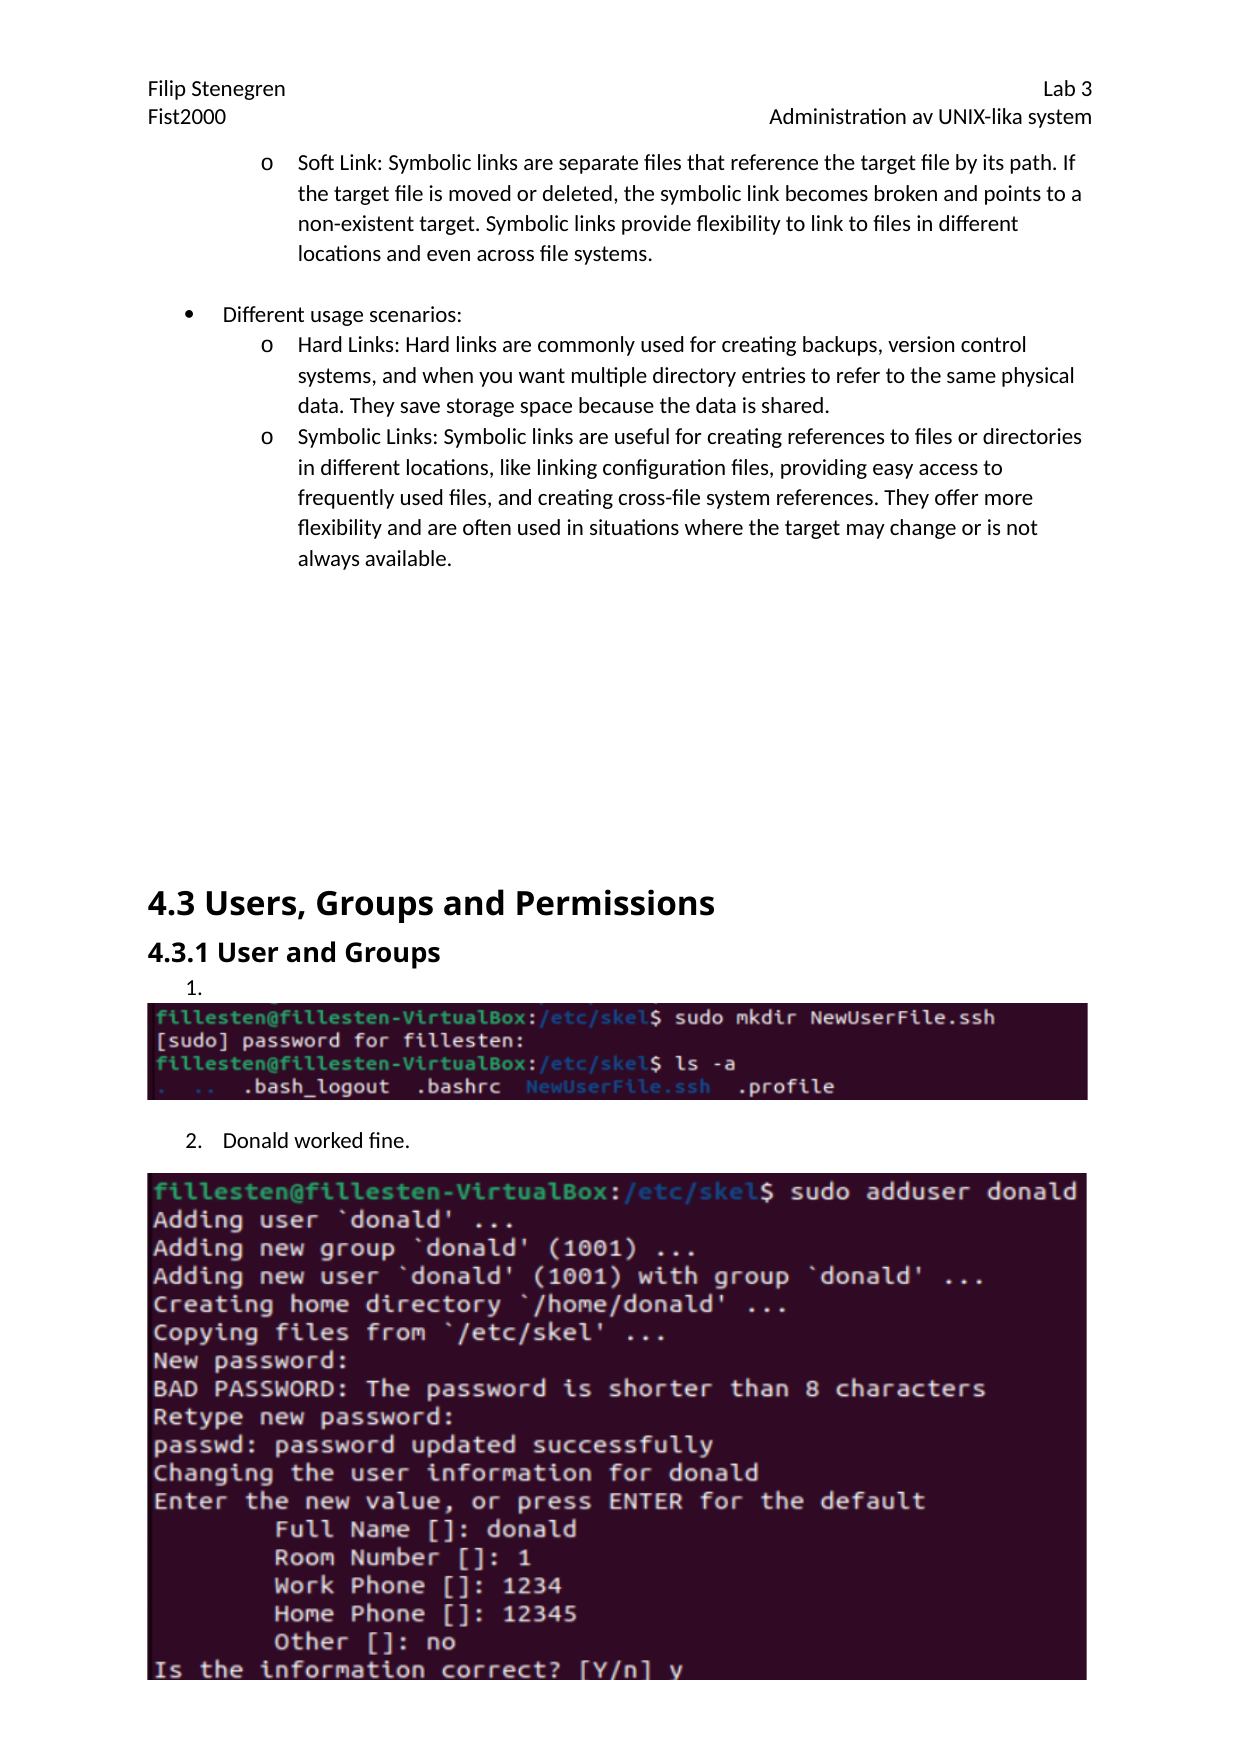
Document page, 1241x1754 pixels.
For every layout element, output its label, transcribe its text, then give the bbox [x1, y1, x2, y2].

list Hard Links: Hard links are commonly used for creating backups, version control systems, and when you want multiple directory entries to refer to the same physical data. They save storage space because the data is shared. [260, 330, 1093, 419]
list Symbolic Links: Symbolic links are useful for creating references to files or directories in different locations, like linking configuration files, providing easy access to frequently used files, and creating cross-file system references. They offer more flexibility and are often used in situations where the target may change or is not always available. [260, 422, 1093, 572]
subtitle 4.3.1 User and Groups [148, 933, 1093, 970]
picture [147, 1003, 1087, 1100]
list Soft Link: Symbolic links are separate files that reference the target file by its path. If the target file is moved or deleted, the symbolic link becomes broken and points to a non-existent target. Symbolic links provide flexibility to link to files in different locations and even across file systems. [260, 148, 1093, 298]
subtitle 4.3 Users, Groups and Permissions [148, 880, 1093, 926]
list Different usage scenarios: [185, 300, 1093, 328]
picture [147, 1173, 1087, 1680]
